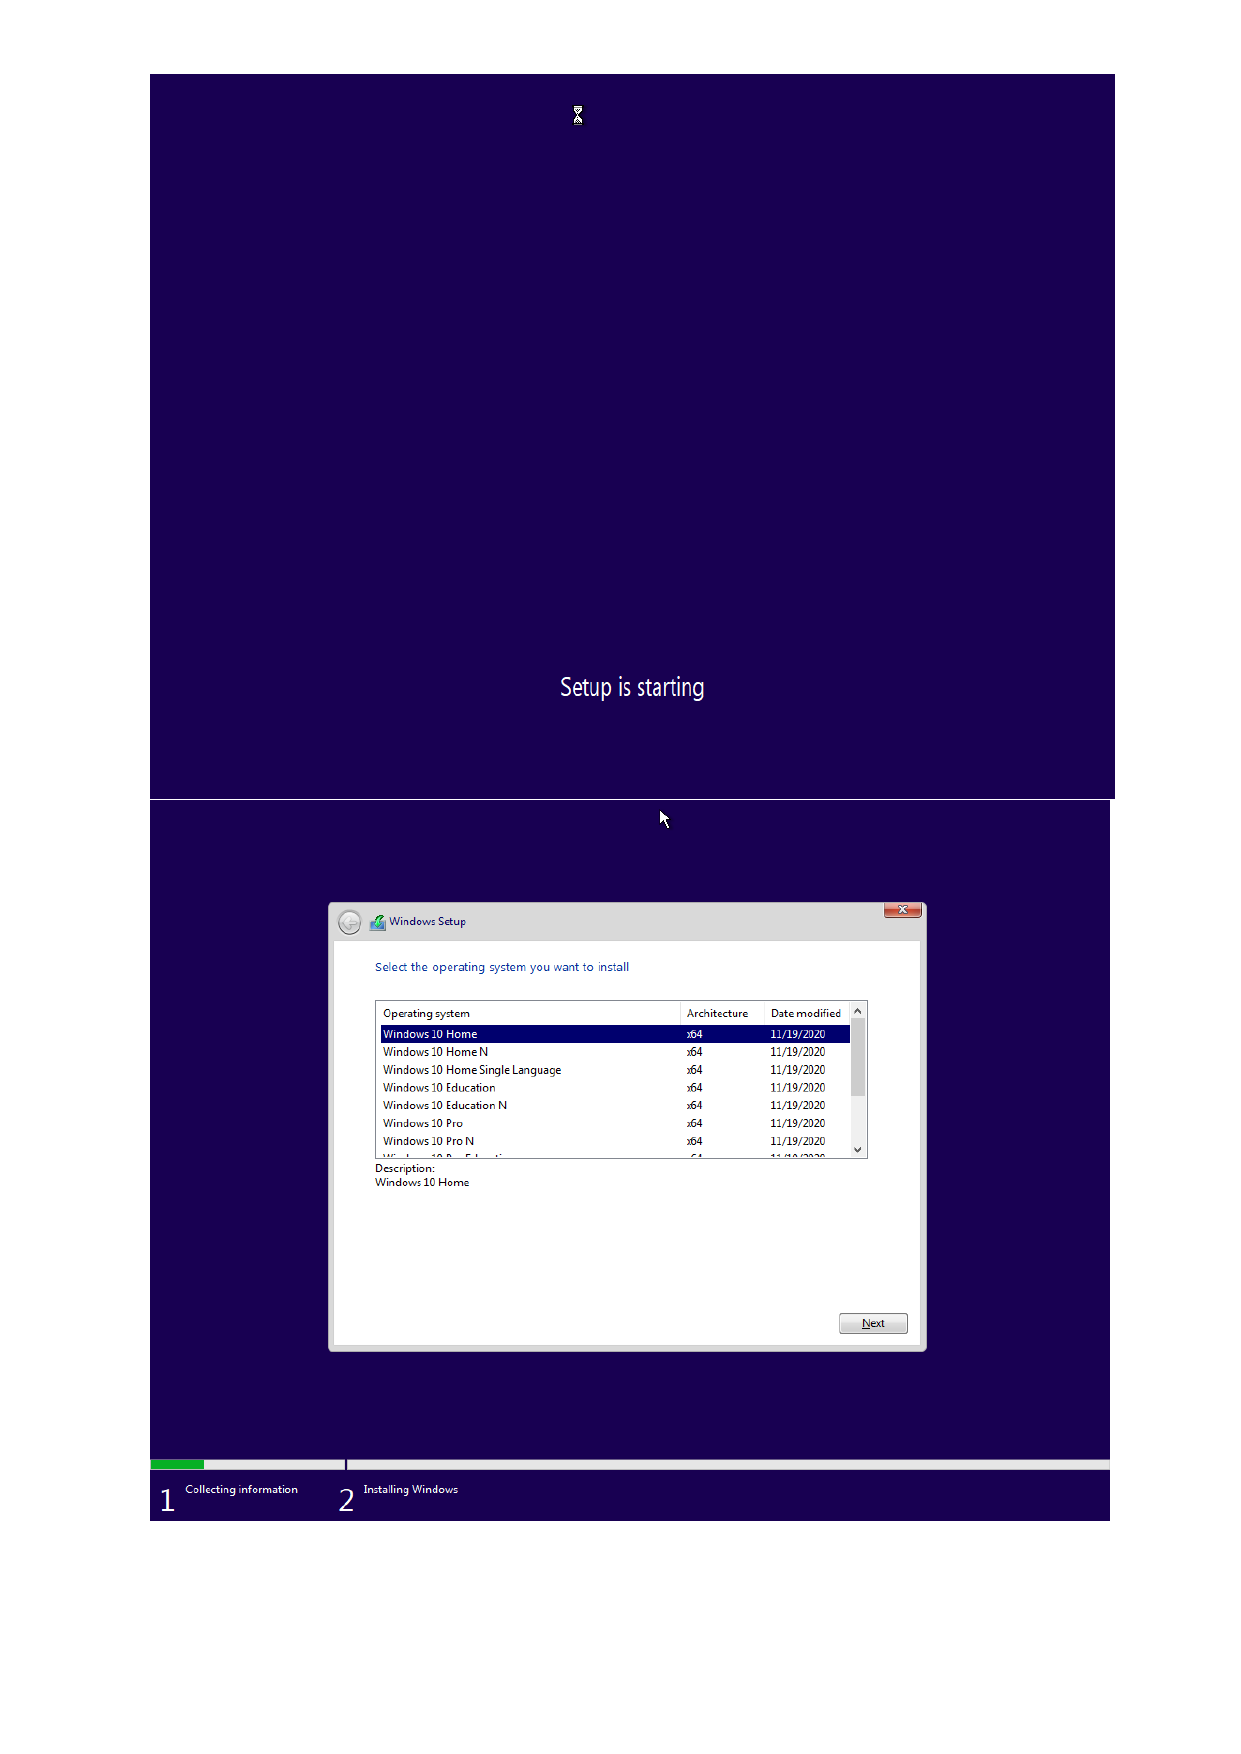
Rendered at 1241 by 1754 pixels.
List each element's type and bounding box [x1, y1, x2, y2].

picture [150, 74, 1115, 799]
picture [150, 800, 1110, 1521]
